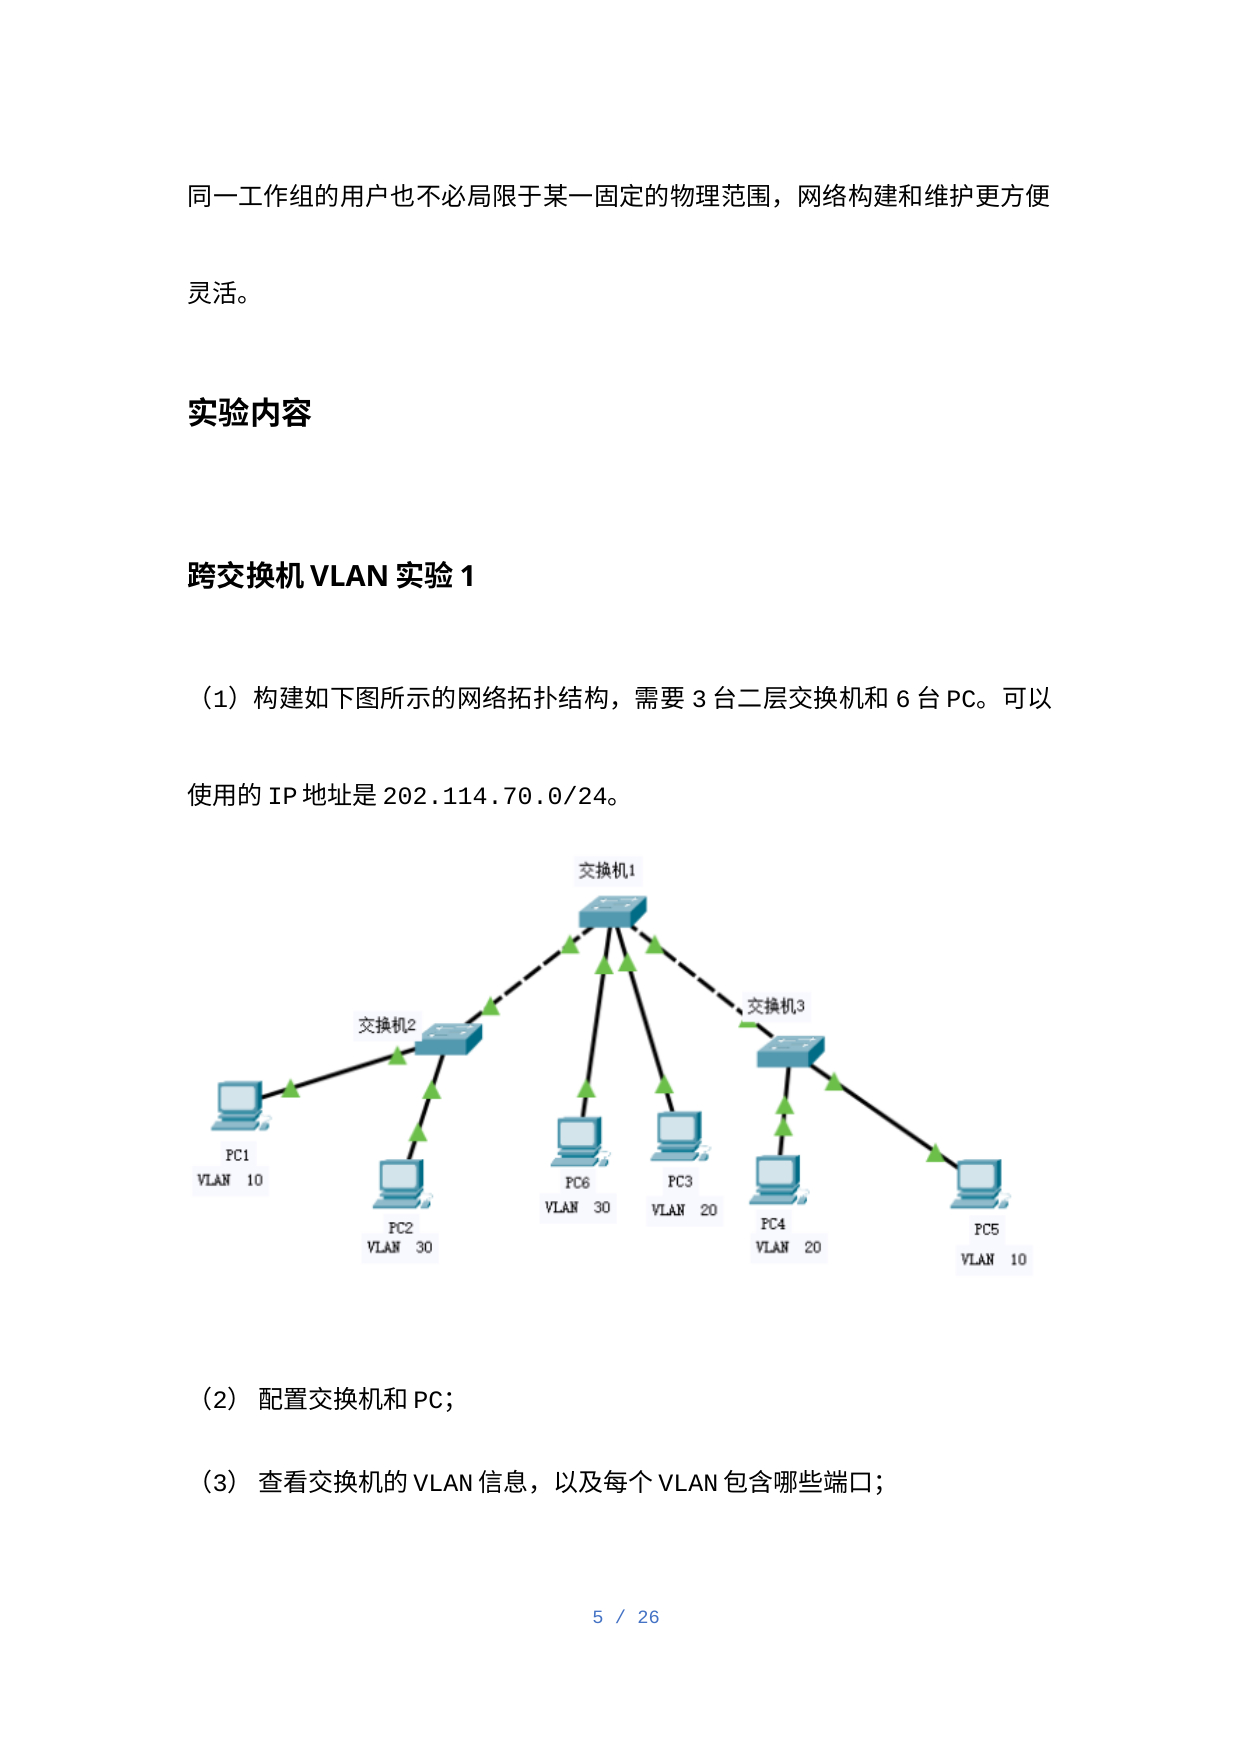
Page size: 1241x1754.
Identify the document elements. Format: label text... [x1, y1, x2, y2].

text （3） 查看交换机的VLAN信息，以及每个VLAN包含哪些端口； [187, 1448, 1053, 1513]
picture [187, 844, 1052, 1301]
text （1）构建如下图所示的网络拓扑结构，需要3台二层交换机和6台PC。可以使用的IP地址是202.114.70.0/24。 [187, 664, 1053, 827]
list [187, 162, 1053, 324]
subtitle 实验内容 [187, 378, 1053, 443]
subtitle 跨交换机VLAN实验1 [187, 541, 1053, 606]
